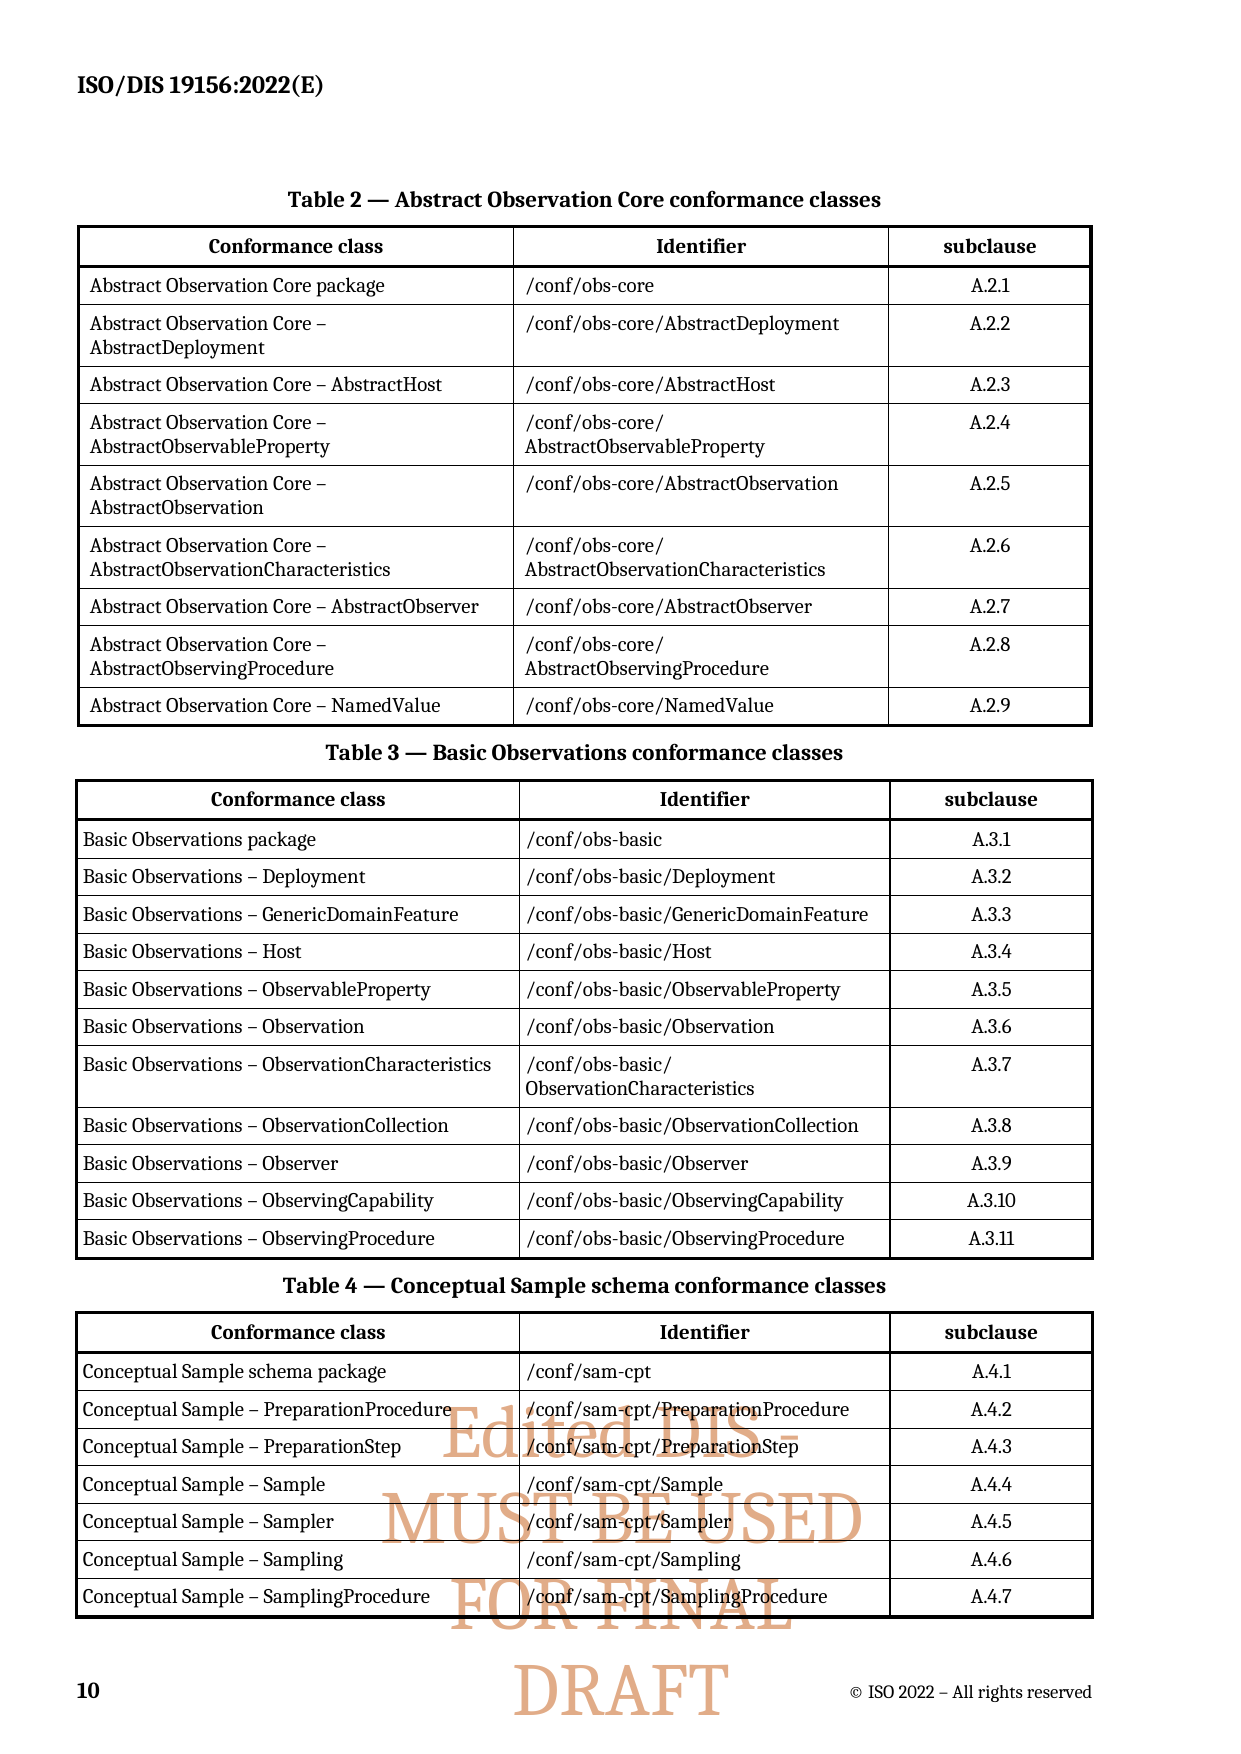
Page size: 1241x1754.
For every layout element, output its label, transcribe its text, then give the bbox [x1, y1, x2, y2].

table_cell Conceptual Sample PreparationProcedure [78, 1391, 519, 1428]
table_cell A.2.5 [889, 466, 1089, 526]
table_header clause [891, 1314, 1091, 1351]
table_cell /conf/obs-core [514, 268, 888, 304]
table_cell Conceptual Sample schema package [78, 1354, 519, 1390]
table_header Conformance class [80, 228, 513, 265]
table_cell Basic Observations Observation [78, 1009, 519, 1045]
table_header Identifier [514, 228, 888, 265]
table_cell /conf/sam-cpt/Sampling [520, 1541, 889, 1578]
table_cell A.3.7 [891, 1046, 1091, 1107]
table_cell /conf/obs-core/AbstractObservableProperty [514, 404, 888, 465]
table_cell A.3.1 [891, 821, 1091, 858]
table_cell Abstract Observation AbstractObservationCharacteristics [80, 527, 513, 588]
table_cell /conf/obs-basic/ObservationCollection [520, 1108, 889, 1144]
table_cell /conf/obs-basic/ObservingProcedure [520, 1220, 889, 1257]
table_cell A.2.8 [889, 626, 1089, 687]
table_cell A.4.5 [891, 1504, 1091, 1540]
table_cell /conf/sam-cpt/PreparationProcedure [520, 1391, 889, 1428]
table_cell /conf/obs-basic/Host [520, 934, 889, 970]
table_cell Basic Observations GenericDomainFeature [78, 896, 519, 933]
table_cell /conf/sam-cpt/SamplingProcedure [520, 1579, 889, 1615]
table_cell Basic Observations ObservationCollection [78, 1108, 519, 1144]
table_header Conformance class [78, 1314, 519, 1351]
table_cell A.2.4 [889, 404, 1089, 465]
table_cell Conceptual Sample Sampling [78, 1541, 519, 1578]
table_cell A.3.3 [891, 896, 1091, 933]
table_cell /conf/obs-basic [520, 821, 889, 858]
table_cell A.2.3 [889, 367, 1089, 403]
table_cell Basic Observations ObservableProperty [78, 971, 519, 1008]
table_header Identifier [520, 1314, 889, 1351]
table_cell Abstract Observation NamedValue [80, 688, 513, 724]
table_cell Abstract Observation AbstractObservableProperty [80, 404, 513, 465]
table_cell /conf/obs-basic/ObservationCharacteristics [520, 1046, 889, 1107]
table_cell Conceptual Sample Sampler [78, 1504, 519, 1540]
table_cell Basic Observations Observer [78, 1145, 519, 1182]
table_cell A.2.6 [889, 527, 1089, 588]
table_cell A.4.2 [891, 1391, 1091, 1428]
table_cell /conf/obs-core/AbstractDeployment [514, 305, 888, 366]
table_cell Conceptual Sample Sample [78, 1466, 519, 1503]
table_cell A.4.1 [891, 1354, 1091, 1390]
table_header clause [889, 228, 1089, 265]
table_cell /conf/obs-basic/Observation [520, 1009, 889, 1045]
table_cell Basic Observations Deployment [78, 859, 519, 895]
table_cell A.2.2 [889, 305, 1089, 366]
table_cell Basic Observations ObservingProcedure [78, 1220, 519, 1257]
table_cell A.2.1 [889, 268, 1089, 304]
table_cell A.2.9 [889, 688, 1089, 724]
title Table 4 — Conceptual Sample schema conformance classes [77, 1272, 1092, 1299]
table_cell /conf/obs-core/NamedValue [514, 688, 888, 724]
table_cell /conf/sam-cpt/Sample [520, 1466, 889, 1503]
table_cell Abstract Observation AbstractObserver [80, 589, 513, 625]
table_cell /conf/obs-core/AbstractObserver [514, 589, 888, 625]
table_cell A.3.4 [891, 934, 1091, 970]
table_cell Basic Observations package [78, 821, 519, 858]
table_cell A.4.4 [891, 1466, 1091, 1503]
table_cell Basic Observations ObservationCharacteristics [78, 1046, 519, 1107]
table_cell A.3.5 [891, 971, 1091, 1008]
table_cell Conceptual Sample SamplingProcedure [78, 1579, 519, 1615]
table_header Conformance class [78, 782, 519, 818]
table_cell A.4.3 [891, 1429, 1091, 1465]
table_cell /conf/sam-cpt/Sampler [520, 1504, 889, 1540]
table_cell Abstract Observation AbstractDeployment [80, 305, 513, 366]
title Table 3 — Basic Observations conformance classes [77, 740, 1092, 766]
table_cell Abstract Observation AbstractObservation [80, 466, 513, 526]
table_cell A.4.7 [891, 1579, 1091, 1615]
table_cell A.3.6 [891, 1009, 1091, 1045]
table_cell /conf/obs-core/AbstractObservation [514, 466, 888, 526]
table_cell A.3.11 [891, 1220, 1091, 1257]
table_cell /conf/obs-basic/Observer [520, 1145, 889, 1182]
table_cell A.2.7 [889, 589, 1089, 625]
table_cell A.3.2 [891, 859, 1091, 895]
table_cell A.3.10 [891, 1183, 1091, 1219]
table_cell /conf/obs-core/AbstractObservingProcedure [514, 626, 888, 687]
table_header clause [891, 782, 1091, 818]
table_cell /conf/obs-basic/Deployment [520, 859, 889, 895]
table_cell /conf/obs-basic/GenericDomainFeature [520, 896, 889, 933]
table_cell Abstract Observation package [80, 268, 513, 304]
title Table 2 — Abstract Observation conformance classes [77, 186, 1092, 213]
table_cell A.4.6 [891, 1541, 1091, 1578]
table_cell A.3.8 [891, 1108, 1091, 1144]
table_cell Abstract Observation AbstractObservingProcedure [80, 626, 513, 687]
table_cell Basic Observations ObservingCapability [78, 1183, 519, 1219]
table_cell Conceptual Sample PreparationStep [78, 1429, 519, 1465]
table_cell /conf/sam-cpt [520, 1354, 889, 1390]
table_cell A.3.9 [891, 1145, 1091, 1182]
table_cell Abstract Observation AbstractHost [80, 367, 513, 403]
table_cell /conf/sam-cpt/PreparationStep [520, 1429, 889, 1465]
table_header Identifier [520, 782, 889, 818]
table_cell Basic Observations Host [78, 934, 519, 970]
table_cell /conf/obs-basic/ObservableProperty [520, 971, 889, 1008]
table_cell /conf/obs-core/AbstractHost [514, 367, 888, 403]
table_cell /conf/obs-basic/ObservingCapability [520, 1183, 889, 1219]
table_cell /conf/obs-core/AbstractObservationCharacteristics [514, 527, 888, 588]
